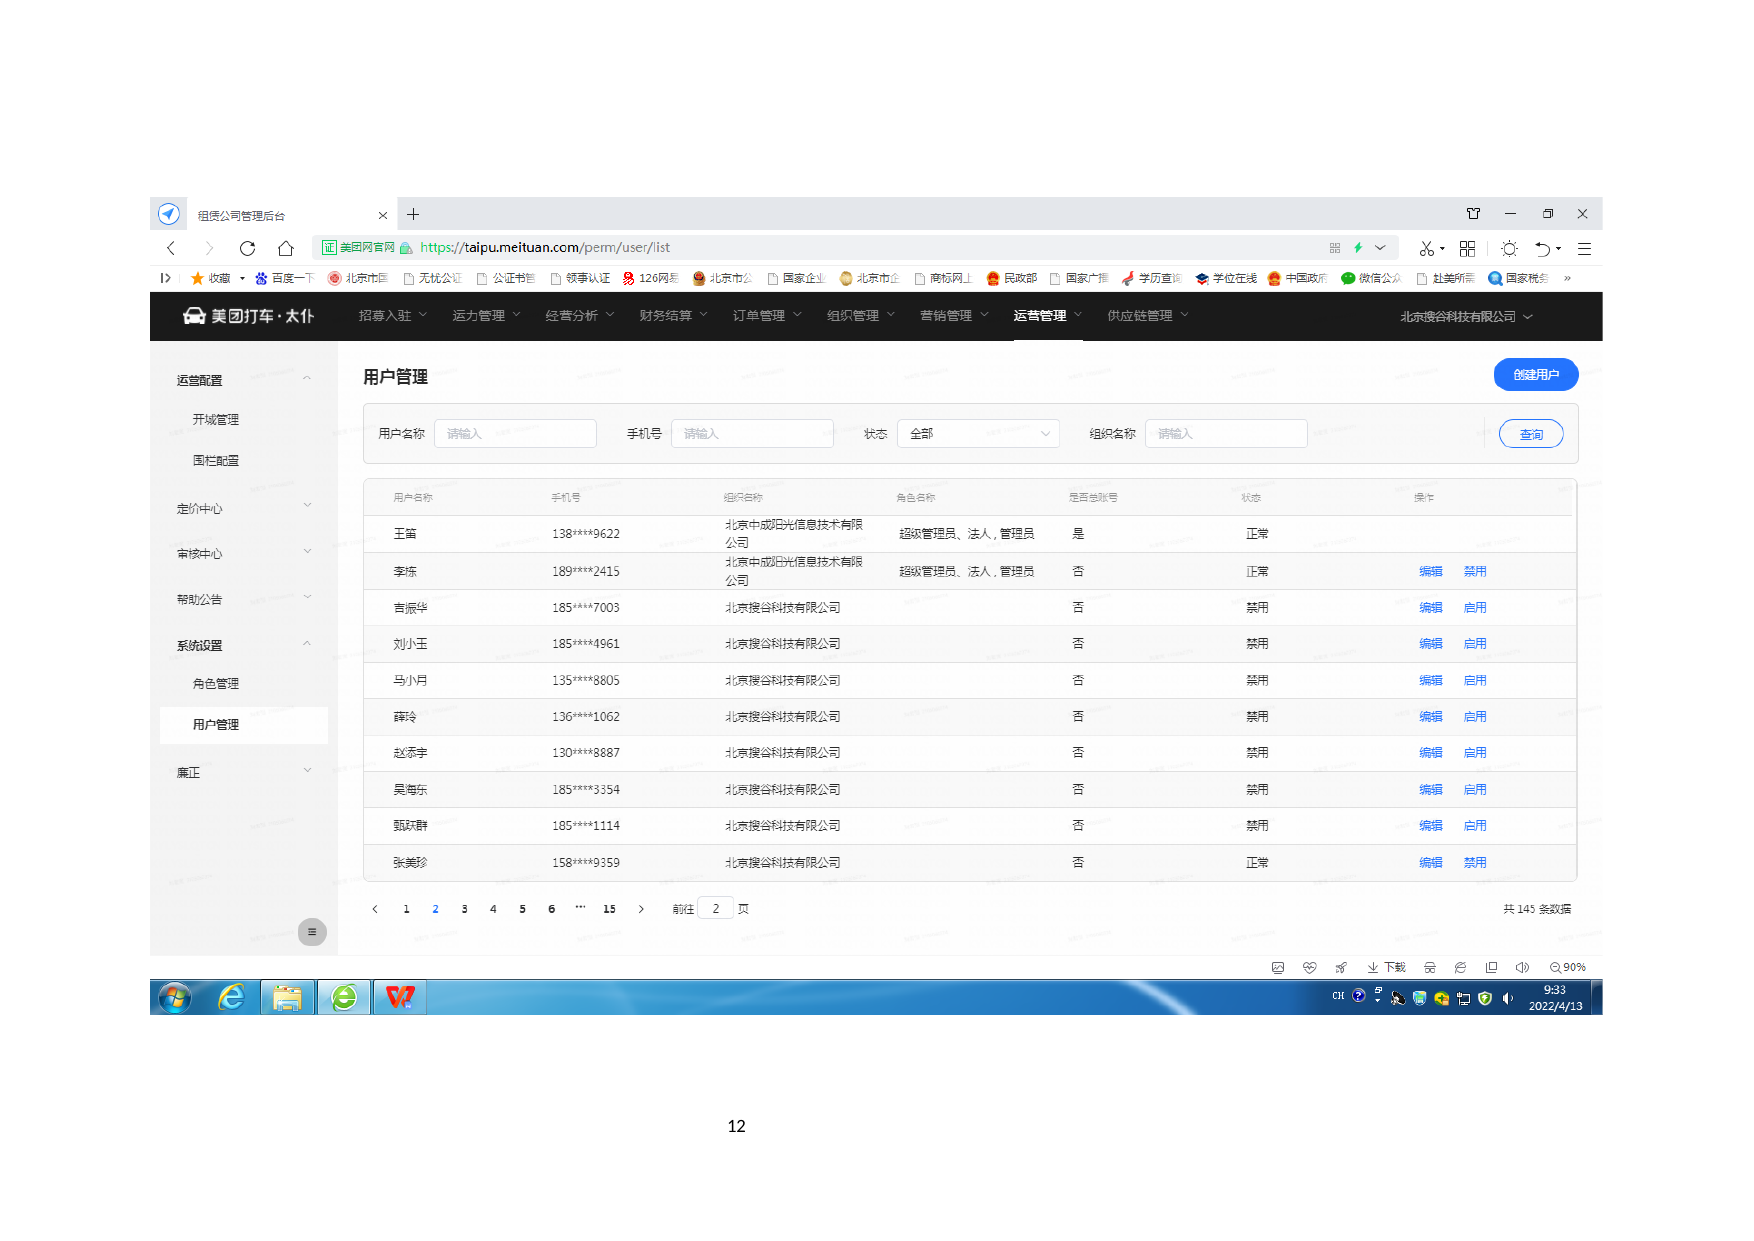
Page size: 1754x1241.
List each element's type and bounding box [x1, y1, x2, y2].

picture [150, 197, 1603, 1015]
